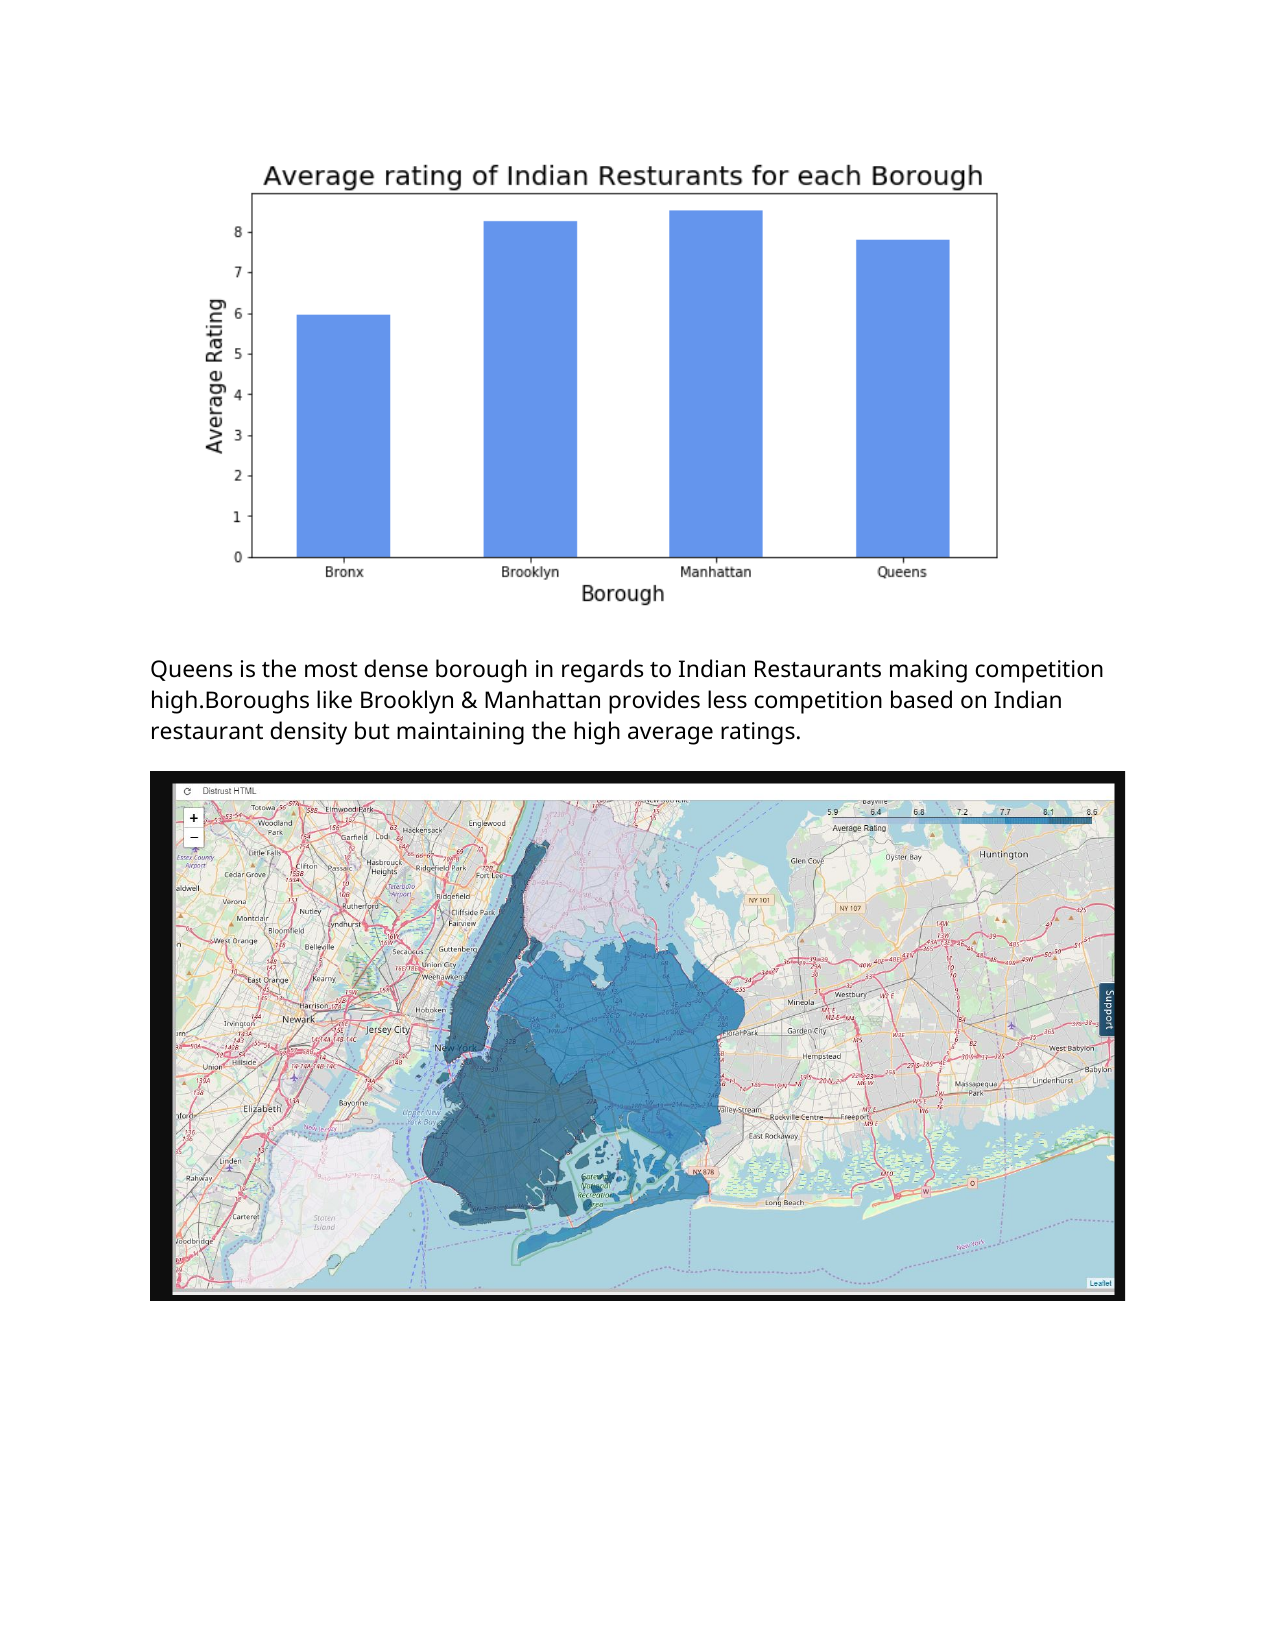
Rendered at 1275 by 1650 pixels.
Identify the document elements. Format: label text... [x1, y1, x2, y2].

picture [150, 150, 1125, 628]
text Queens is the most dense borough in regards to Indian Restaurants making competition high.Boroughs like Brooklyn & Manhattan provides less competition based on Indian restaurant density but maintaining the high average ratings. [150, 652, 1125, 746]
picture [150, 771, 1125, 1301]
